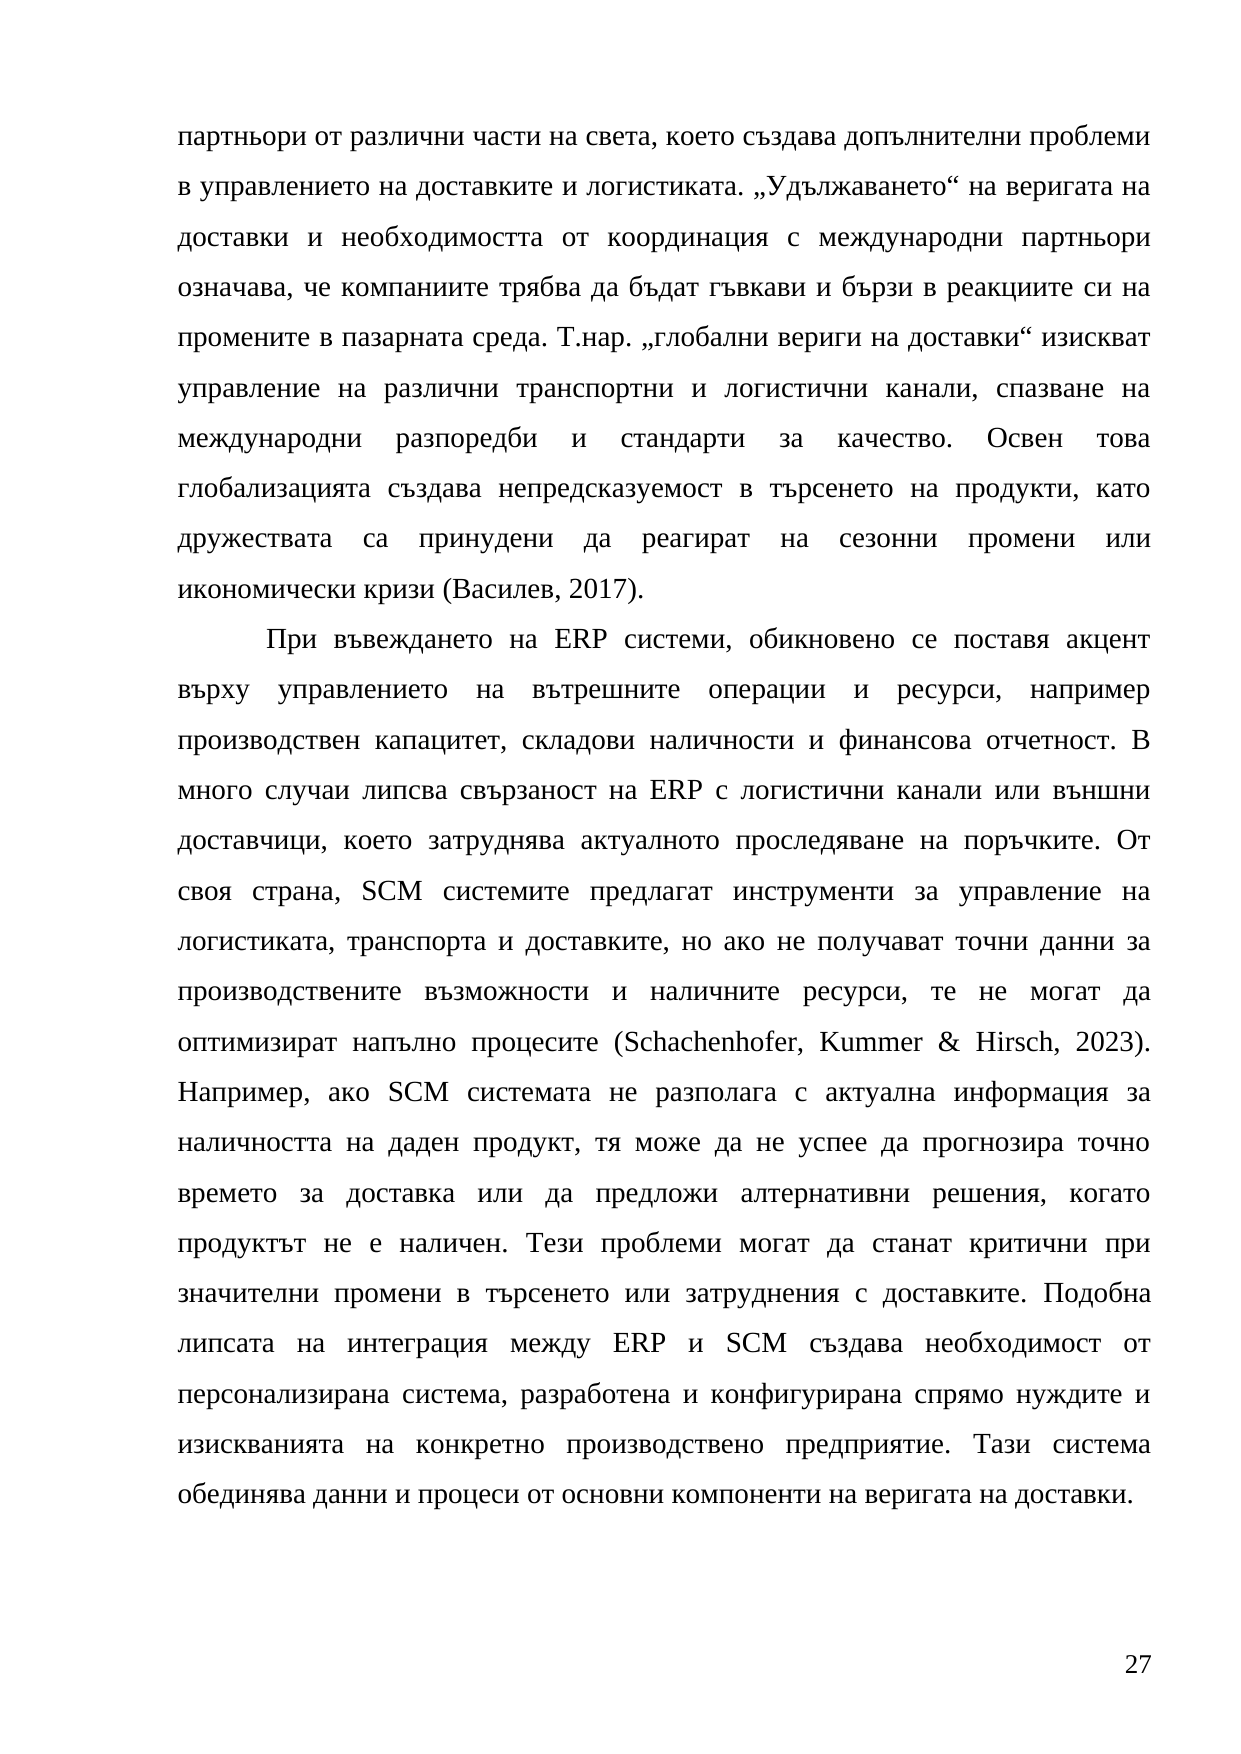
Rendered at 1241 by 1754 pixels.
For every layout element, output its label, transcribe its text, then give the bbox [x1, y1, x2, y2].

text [177, 118, 1152, 604]
text При въвеждането на ERP системи, обикновено се поставя акцент върху управлението на вътрешните операции и ресурси, например производствен капацитет, складови наличности и финансова отчетност. В много случаи липсва свързаност на ERP с логистични канали или външни доставчици, което затруднява актуалното проследяване на поръчките. От своя страна, SCM системите предлагат инструменти за управление на логистиката, транспорта и доставките, но ако не получават точни данни за производствените възможности и наличните ресурси, те не могат да оптимизират напълно процесите (Schachenhofer, Kummer & Hirsch, 2023). Например, ако SCM системата не разполага с актуална информация за наличността на даден продукт, тя може да не успее да прогнозира точно времето за доставка или да предложи алтернативни решения, когато продуктът не е наличен. Тези проблеми могат да станат критични при значителни промени в търсенето или затруднения с доставките. Подобна липсата на интеграция между ERP и SCM създава необходимост от персонализирана система, разработена и конфигурирана спрямо нуждите и изискванията на конкретно производствено предприятие. Тази система обединява данни и процеси от основни компоненти на веригата на доставки. [177, 621, 1152, 1510]
